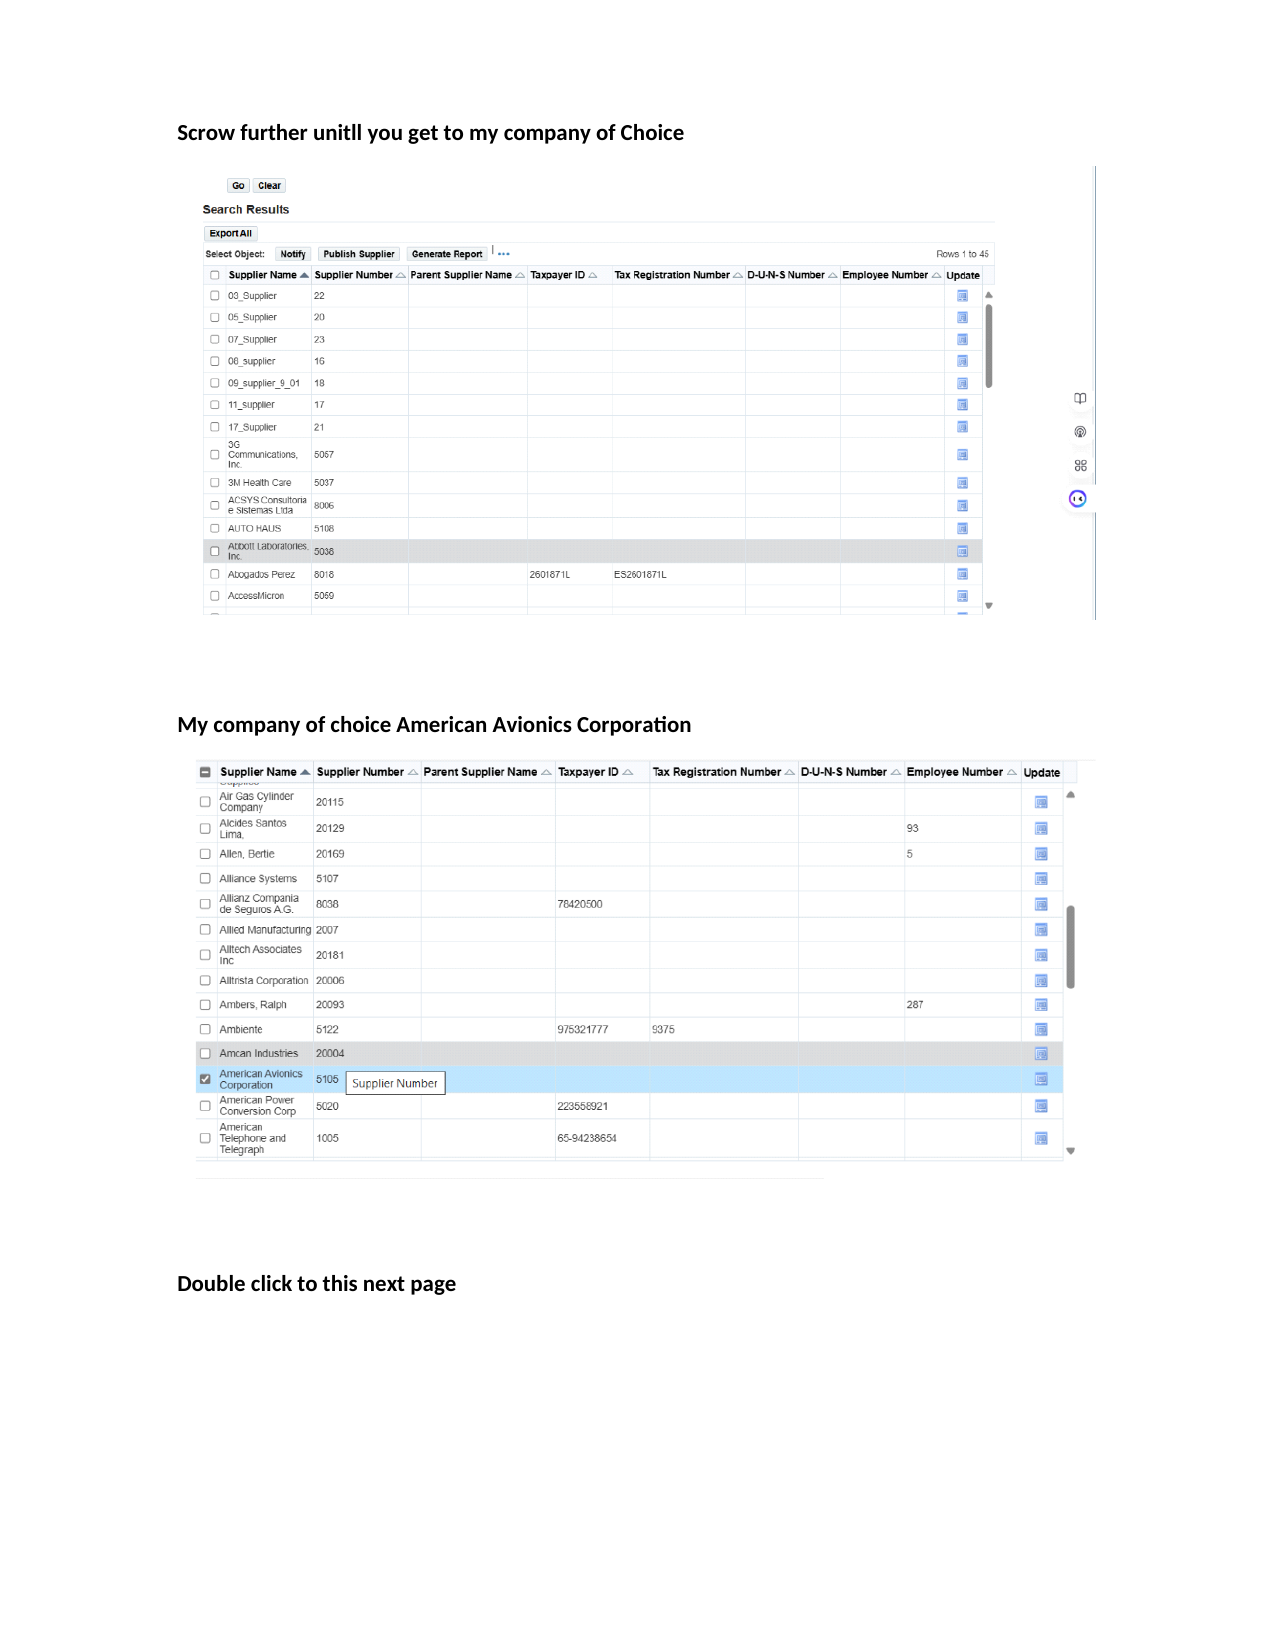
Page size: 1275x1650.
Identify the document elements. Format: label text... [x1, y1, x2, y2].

text My company of choice American Avionics Corporation [177, 710, 1186, 738]
text Scrow further unitll you get to my company of Choice [177, 118, 1186, 146]
text Double click to this next page [177, 1269, 1186, 1297]
